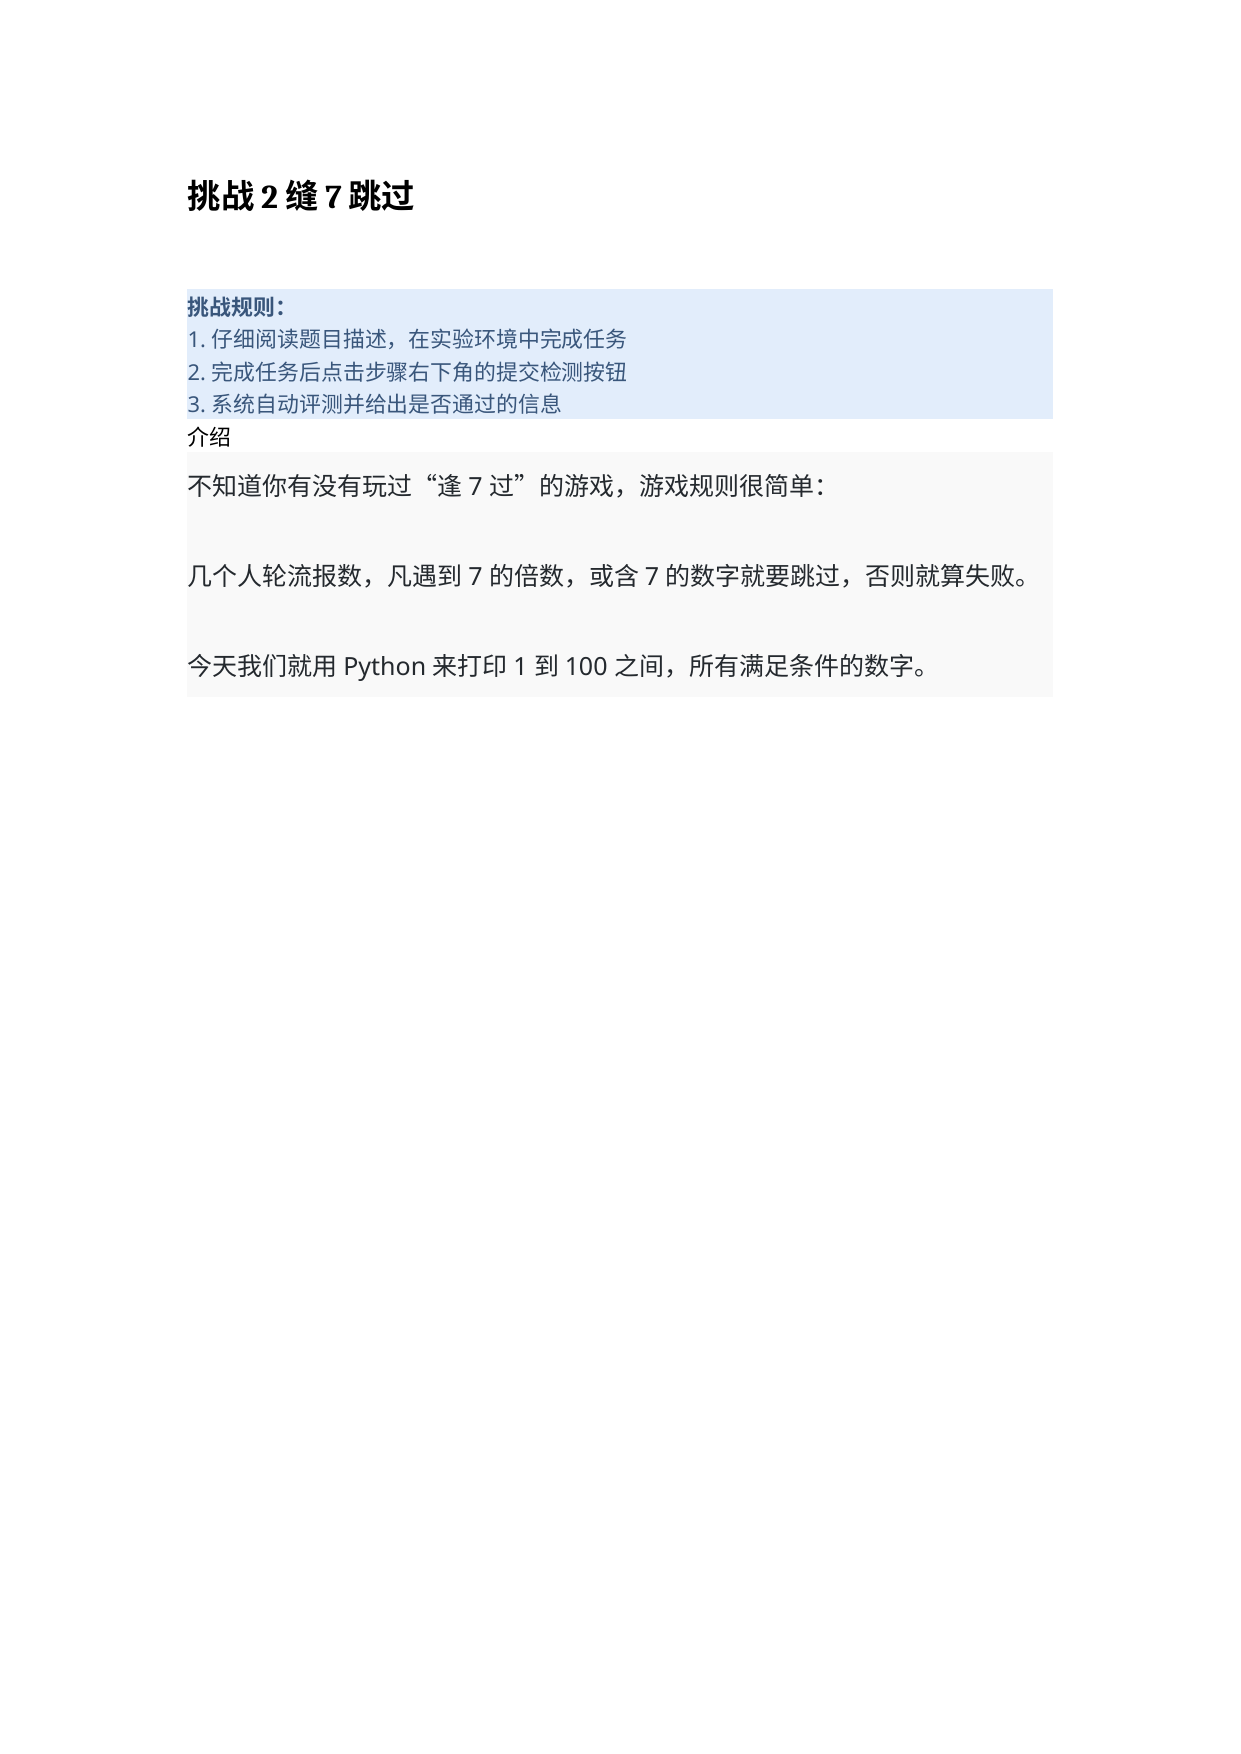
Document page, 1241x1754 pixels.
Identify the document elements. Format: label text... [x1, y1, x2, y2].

text 介绍 [187, 419, 1053, 452]
text 1. 仔细阅读题目描述，在实验环境中完成任务 [187, 322, 1053, 354]
text 几个人轮流报数，凡遇到 7 的倍数，或含 7 的数字就要跳过，否则就算失败。 [187, 542, 1053, 607]
subtitle 挑战2 缝7跳过 [187, 162, 1053, 227]
text 今天我们就用 Python 来打印 1 到 100 之间，所有满足条件的数字。 [187, 632, 1053, 697]
text 2. 完成任务后点击步骤右下角的提交检测按钮 [187, 354, 1053, 387]
text 挑战规则： [187, 289, 1053, 322]
text 不知道你有没有玩过“逢 7 过”的游戏，游戏规则很简单： [187, 452, 1053, 517]
text 3. 系统自动评测并给出是否通过的信息 [187, 387, 1053, 419]
